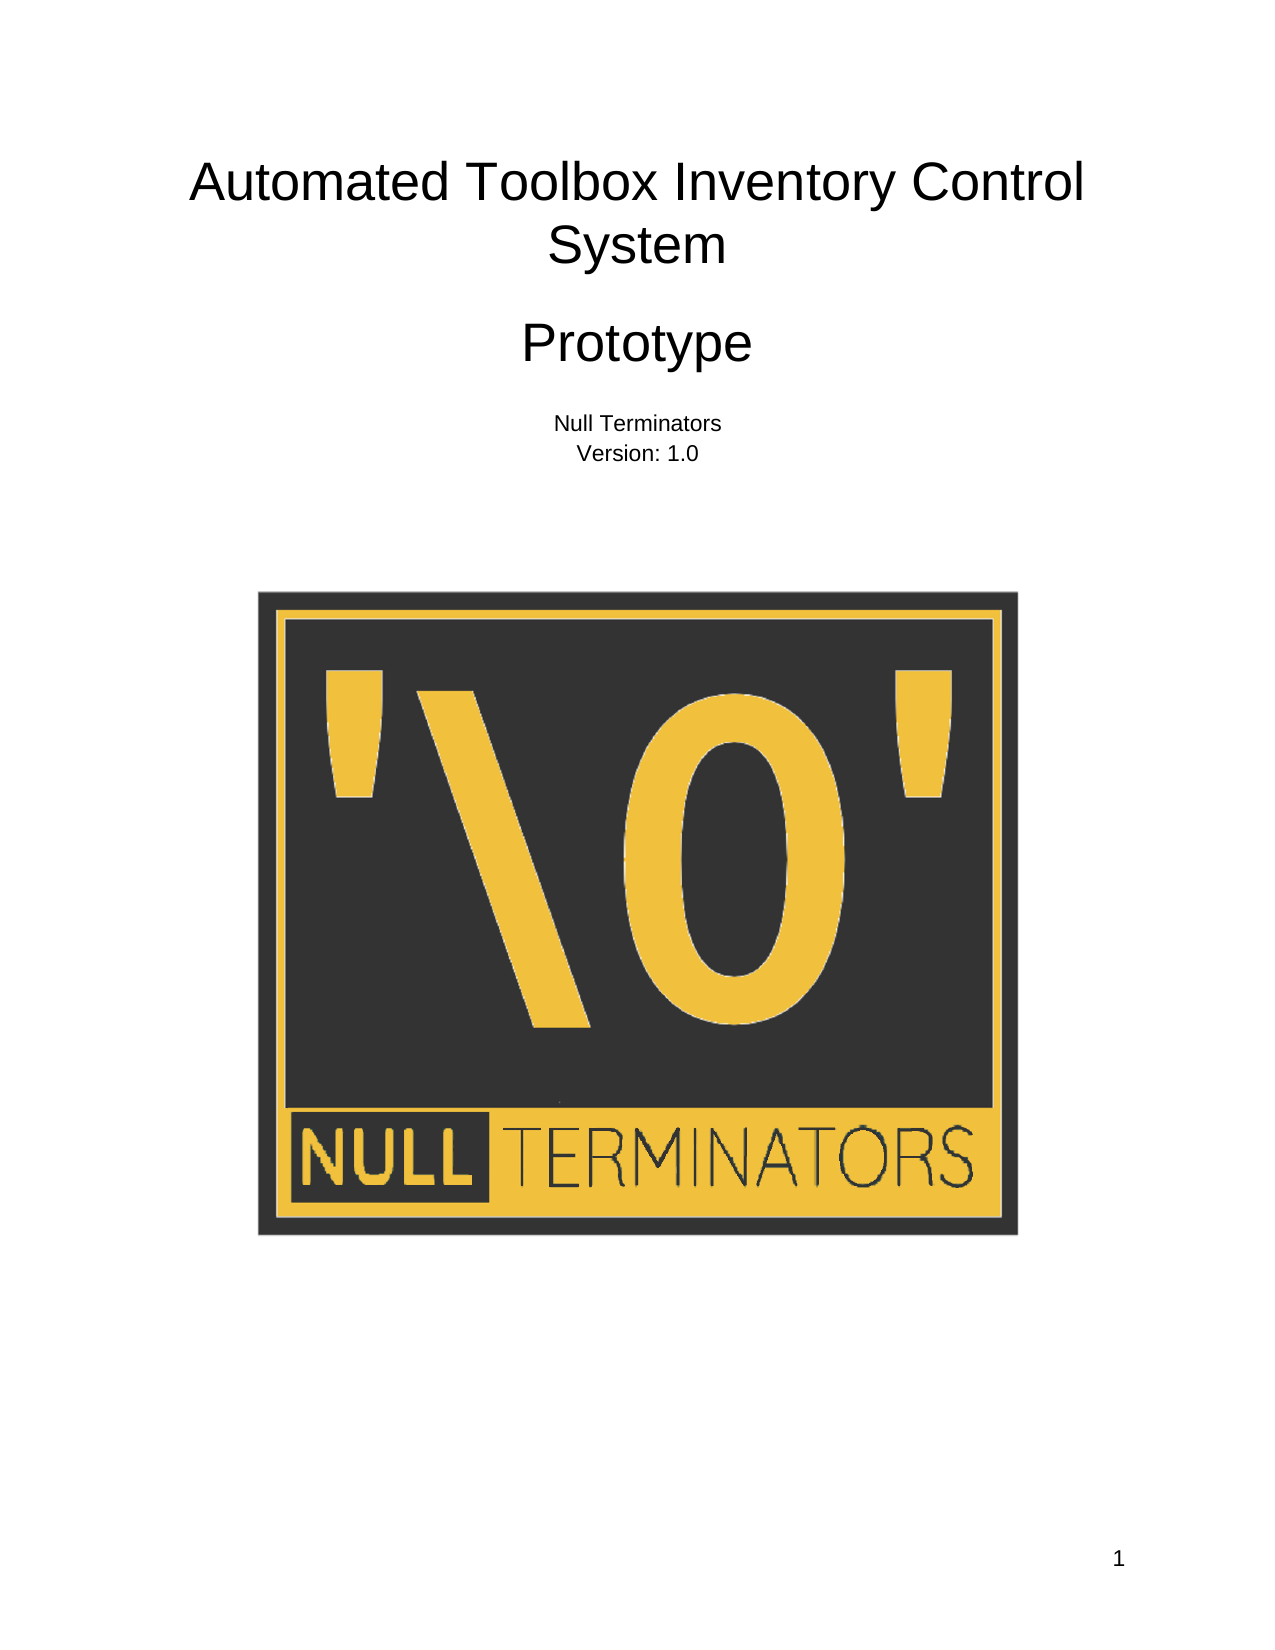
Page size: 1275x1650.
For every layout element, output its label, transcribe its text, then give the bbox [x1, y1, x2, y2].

picture [256, 591, 1020, 1238]
title Prototype [150, 311, 1125, 373]
text Version: 1.0 [150, 440, 1125, 466]
title Automated Toolbox Inventory Control System [150, 150, 1125, 274]
text Null Terminators [150, 410, 1125, 436]
